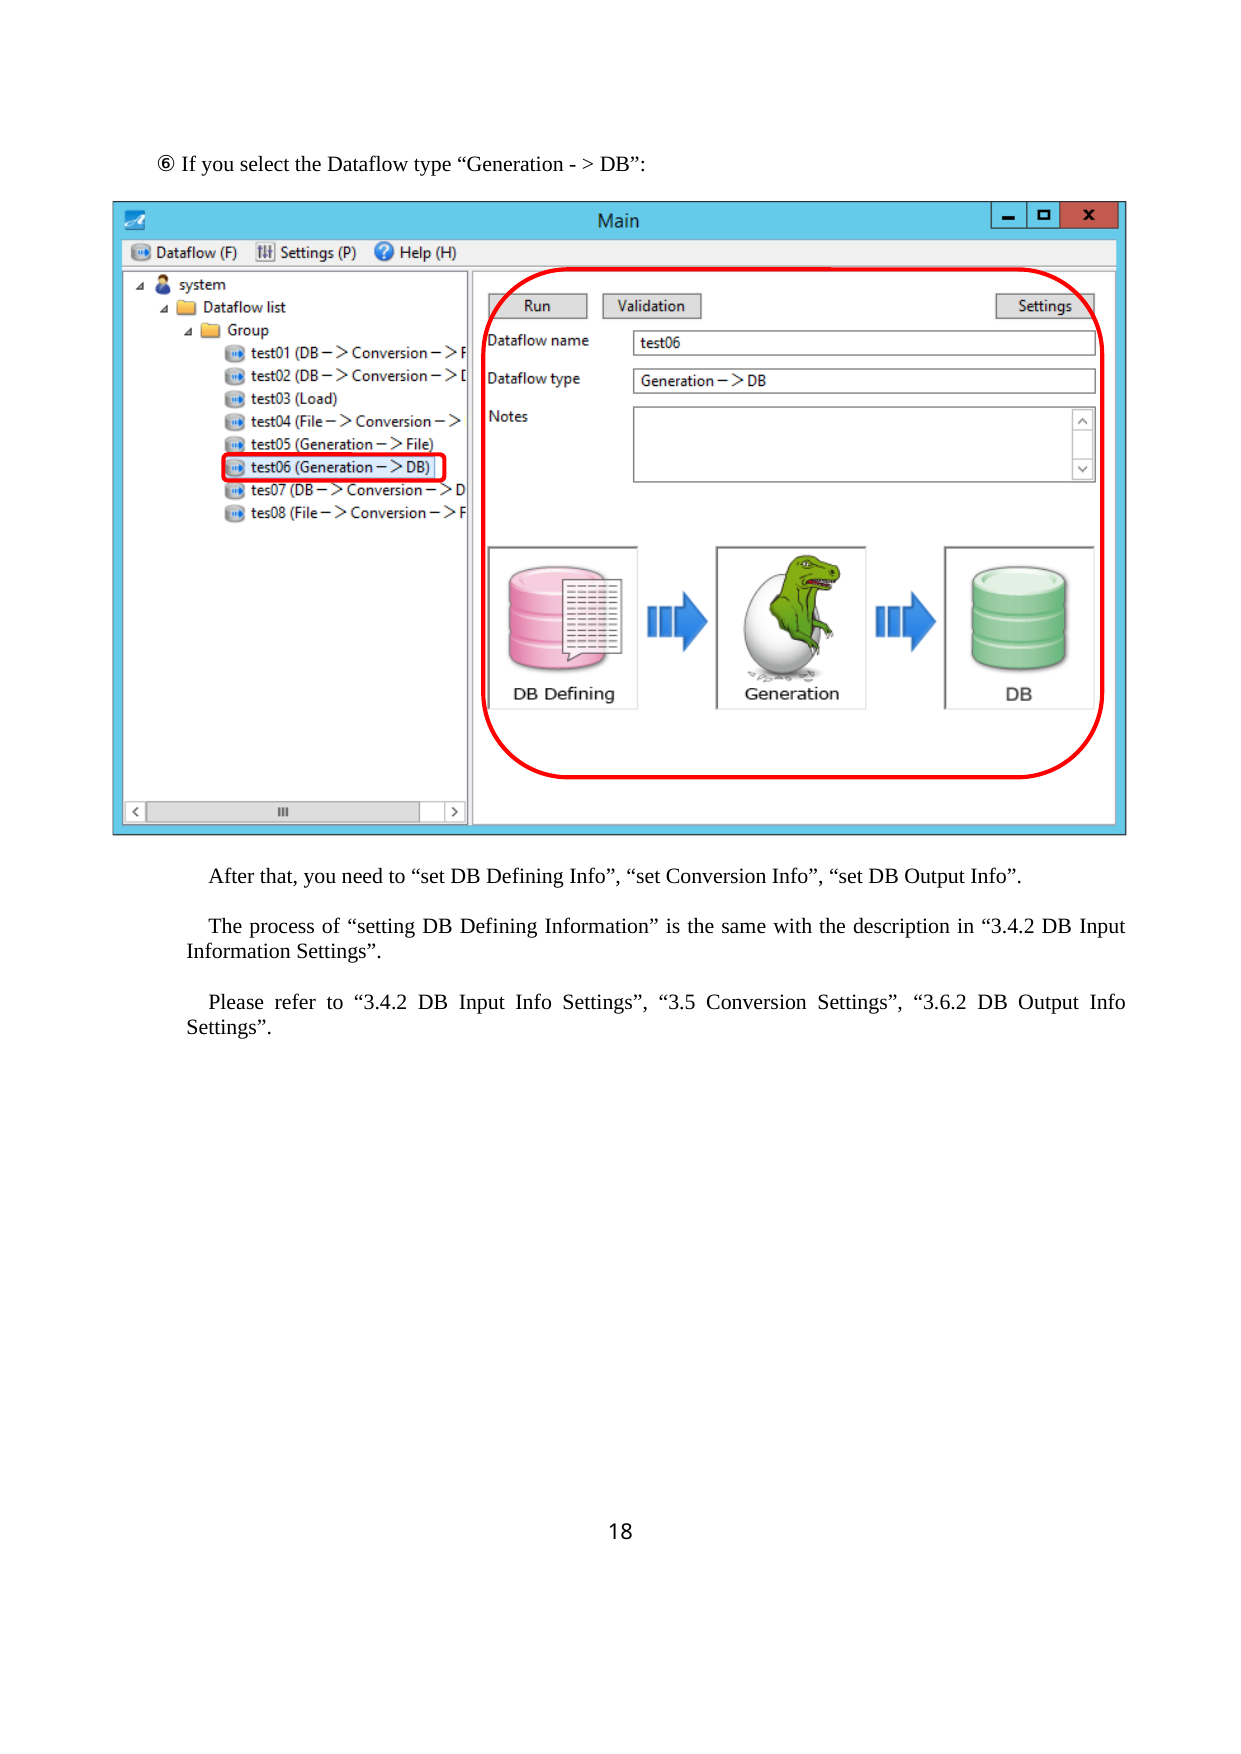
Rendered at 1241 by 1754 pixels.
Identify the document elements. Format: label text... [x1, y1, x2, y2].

text After that, you need to “set DB Defining Info”, “set Conversion Info”, “set DB Output Info”. [186, 863, 1128, 888]
picture [112, 201, 1129, 838]
text The process of “setting DB Defining Information” is the same with the description in “3.4.2 DB Input Information Settings”. [186, 913, 1128, 964]
text ⑥ If you select the Dataflow type “Generation - > DB”: [156, 150, 1128, 176]
text Please refer to “3.4.2 DB Input Info Settings”, “3.5 Conversion Settings”, “3.6.2 DB Output Info Settings”. [186, 989, 1128, 1039]
